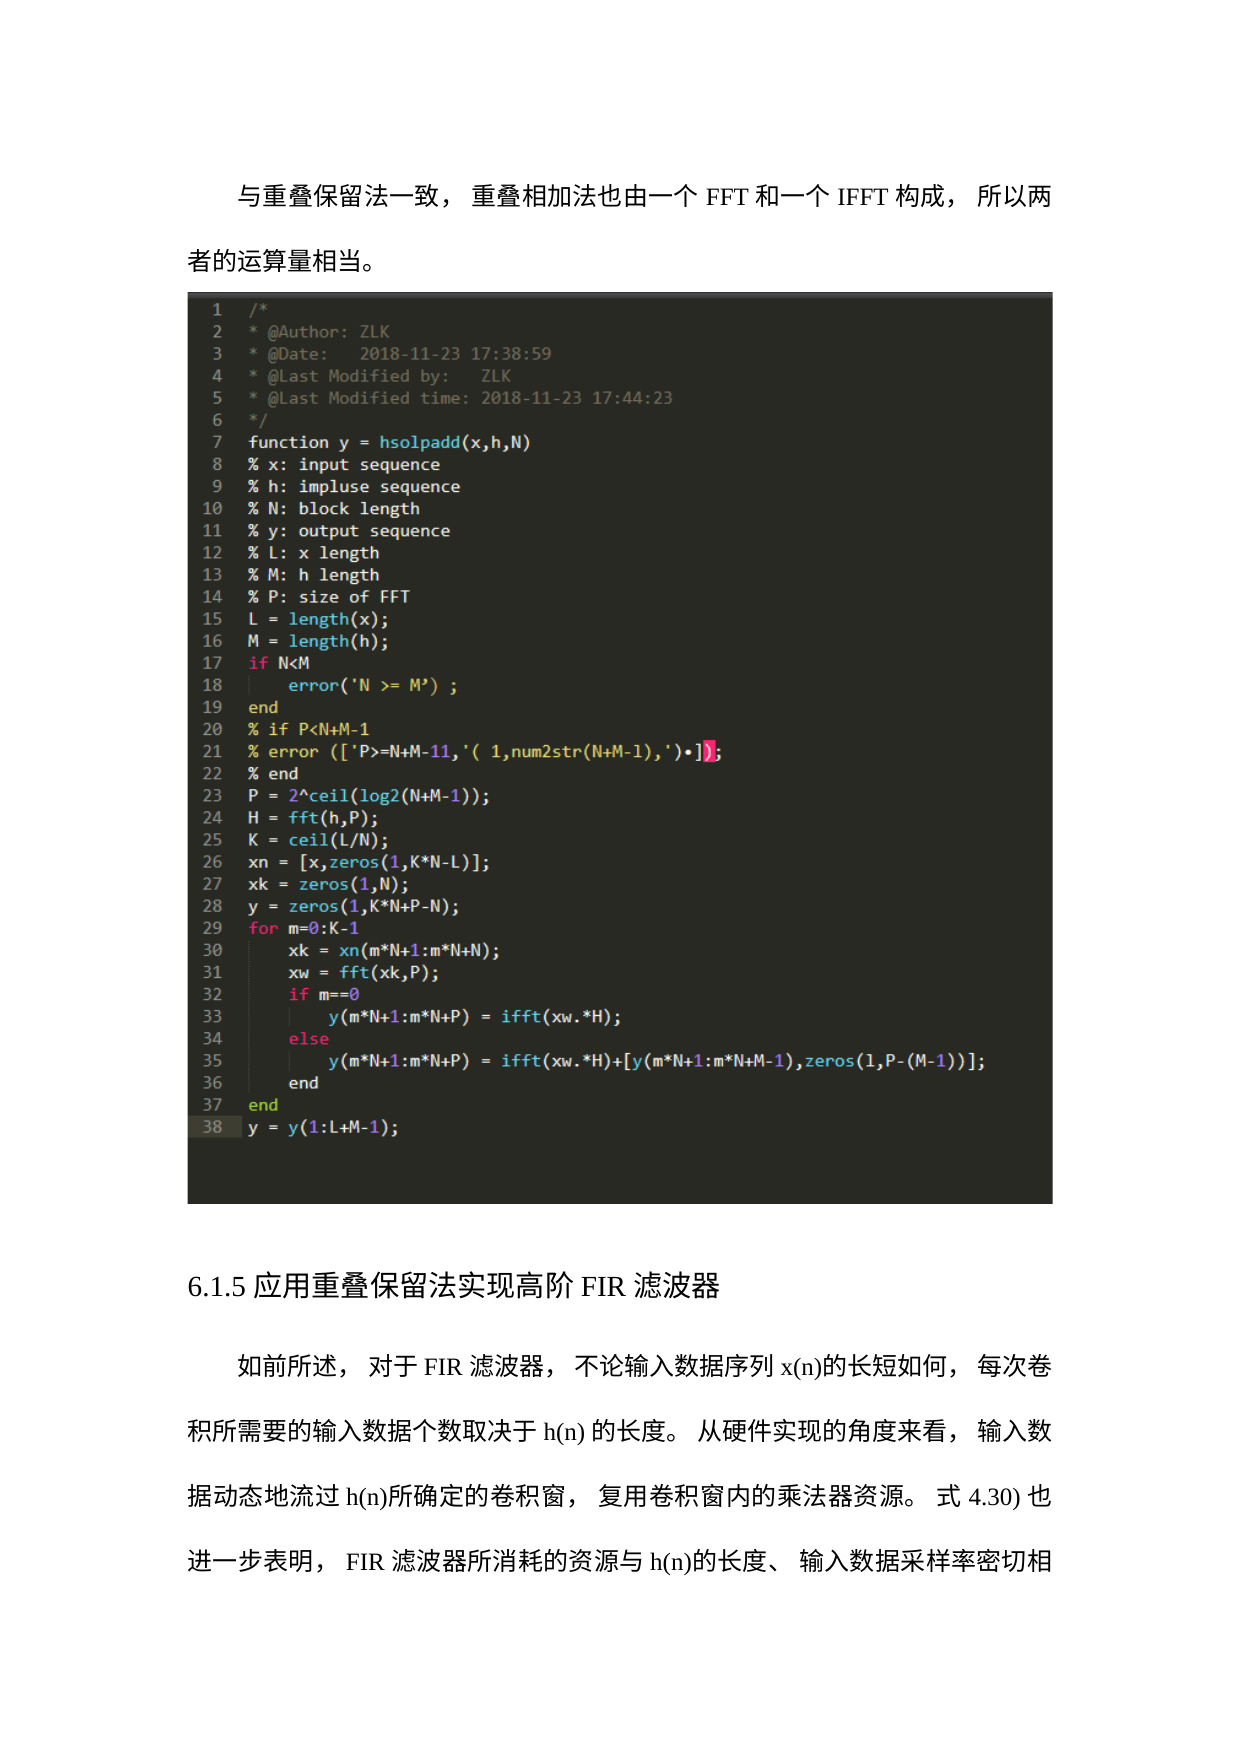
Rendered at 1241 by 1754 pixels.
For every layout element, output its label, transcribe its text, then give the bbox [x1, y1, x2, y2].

text 与重叠保留法一致， 重叠相加法也由一个 FFT 和一个 IFFT 构成， 所以两者的运算量相当。 [187, 162, 1053, 292]
picture [187, 292, 1053, 1204]
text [187, 1332, 1053, 1592]
text 6.1.5 应用重叠保留法实现高阶 FIR 滤波器 [187, 1251, 1053, 1316]
